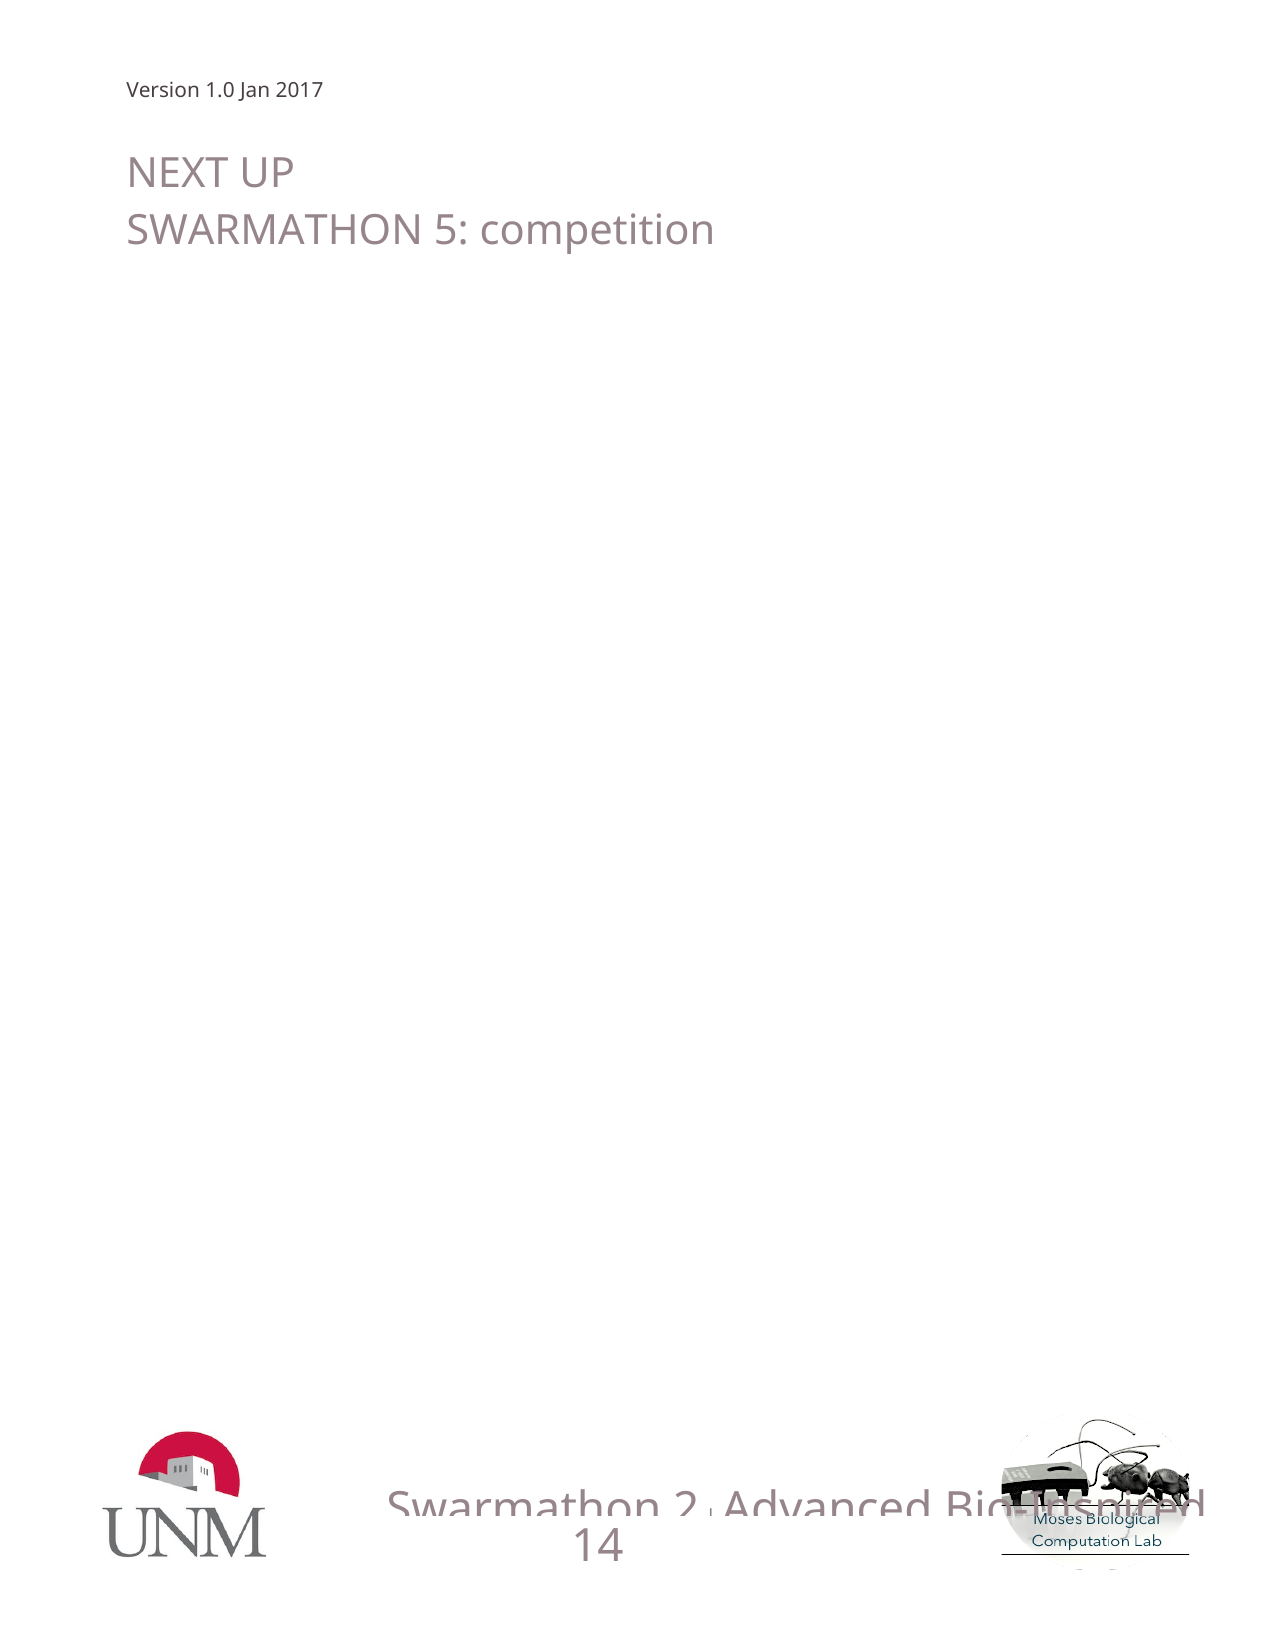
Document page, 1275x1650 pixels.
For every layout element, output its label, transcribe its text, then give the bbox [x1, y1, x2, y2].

picture [1001, 1410, 1190, 1570]
text SWARMATHON 5: competition [126, 200, 1020, 257]
text NEXT UP [126, 143, 1020, 200]
picture [101, 1430, 267, 1558]
